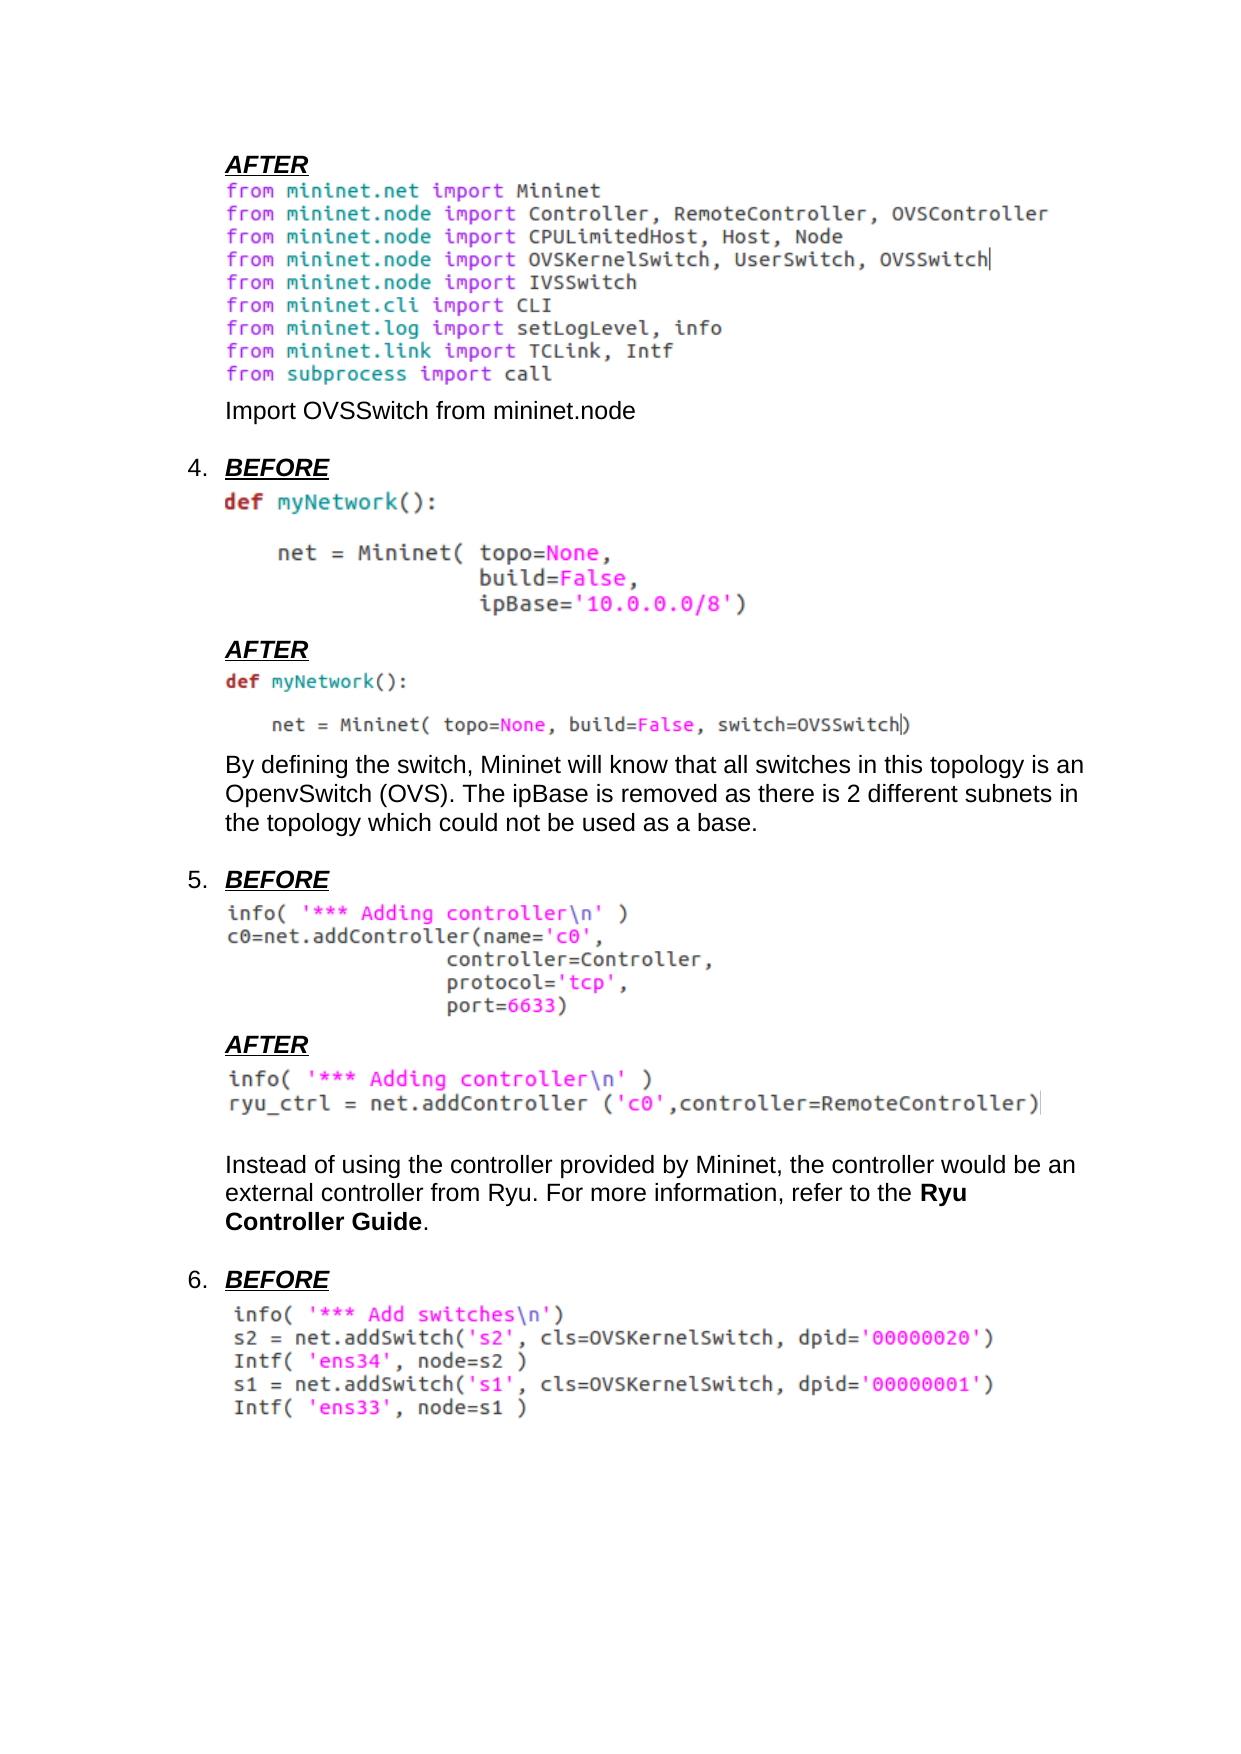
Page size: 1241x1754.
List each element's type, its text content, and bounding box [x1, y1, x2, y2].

list BEFORE [187, 453, 1090, 482]
picture [225, 1293, 1026, 1424]
list BEFORE [187, 865, 1090, 894]
text By defining the switch, Mininet will know that all switches in this topology is an OpenvSwitch (OVS). The ipBase is removed as there is 2 different subnets in the topology which could not be used as a base. [225, 750, 1090, 836]
picture [225, 178, 1071, 396]
list BEFORE [187, 1265, 1090, 1293]
picture [225, 664, 926, 751]
text Import OVSSwitch from mininet.node [225, 396, 1090, 425]
text AFTER [225, 150, 1090, 179]
picture [225, 893, 736, 1030]
text AFTER [225, 635, 1090, 664]
picture [225, 482, 800, 636]
picture [225, 1058, 1041, 1121]
text Instead of using the controller provided by Mininet, the controller would be an external controller from Ryu. For more information, refer to the Ryu Controller Guide. [225, 1150, 1090, 1236]
text AFTER [225, 1030, 1090, 1058]
